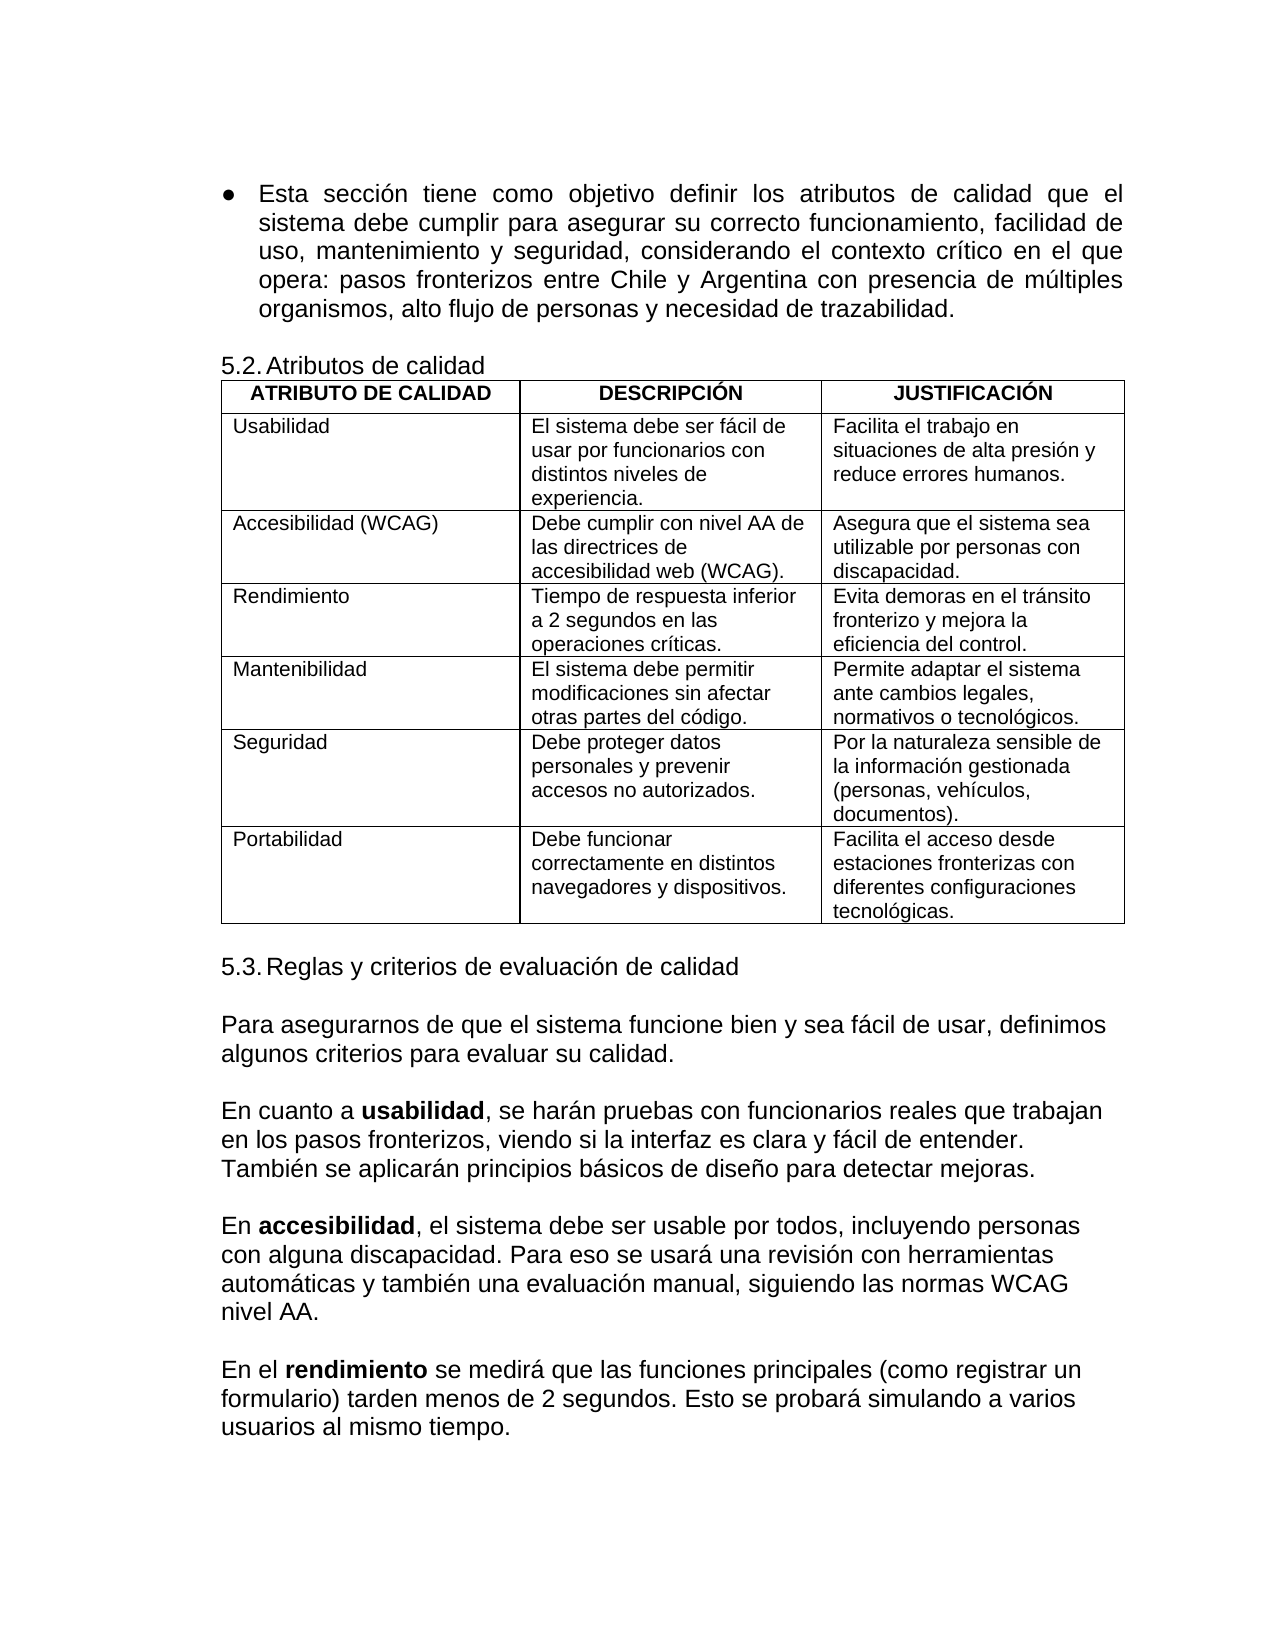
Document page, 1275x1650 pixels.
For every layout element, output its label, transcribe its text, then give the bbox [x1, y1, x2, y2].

table_cell Debe cumplir con nivel AA de las directrices de accesibilidad web (WCAG). [521, 511, 821, 583]
text En accesibilidad, el sistema debe ser usable por todos, incluyendo personas con alguna discapacidad. Para eso se usará una revisión con herramientas automáticas y también una evaluación manual, siguiendo las normas WCAG nivel AA. [221, 1211, 1125, 1326]
text En cuanto a usabilidad, se harán pruebas con funcionarios reales que trabajan en los pasos fronterizos, viendo si la interfaz es clara y fácil de entender. También se aplicarán principios básicos de diseño para detectar mejoras. [221, 1096, 1125, 1182]
text En el rendimiento se medirá que las funciones principales (como registrar un formulario) tarden menos de 2 segundos. Esto se probará simulando a varios usuarios al mismo tiempo. [221, 1355, 1125, 1441]
table_cell Mantenibilidad [222, 657, 519, 729]
table_cell Seguridad [222, 730, 519, 826]
table_cell Debe funcionar correctamente en distintos navegadores y dispositivos. [521, 827, 821, 923]
table_cell Accesibilidad (WCAG) [222, 511, 519, 583]
table_cell Evita demoras en el tránsito fronterizo y mejora la eficiencia del control. [822, 584, 1124, 656]
table_cell Permite adaptar el sistema ante cambios legales, normativos o tecnológicos. [822, 657, 1124, 729]
table_cell Debe proteger datos personales y prevenir accesos no autorizados. [521, 730, 821, 826]
list Esta sección tiene como objetivo definir los atributos de calidad que el sistema debe cumplir para asegurar su correcto funcionamiento, facilidad de uso, mantenimiento y seguridad, considerando el contexto crítico en el que opera: pasos fronterizos entre Chile y Argentina con presencia de múltiples organismos, alto flujo de personas y necesidad de trazabilidad. [221, 179, 1125, 322]
table_header JUSTIFICACIÓN [822, 381, 1124, 413]
list Atributos de calidad [221, 351, 1125, 380]
table_cell Portabilidad [222, 827, 519, 923]
table_cell Asegura que el sistema sea utilizable por personas con discapacidad. [822, 511, 1124, 583]
table_cell Usabilidad [222, 414, 519, 510]
table_header ATRIBUTO DE CALIDAD [222, 381, 519, 413]
table_header DESCRIPCIÓN [521, 381, 821, 413]
table_cell Rendimiento [222, 584, 519, 656]
text Para asegurarnos de que el sistema funcione bien y sea fácil de usar, definimos algunos criterios para evaluar su calidad. [221, 1010, 1125, 1067]
table_cell Facilita el acceso desde estaciones fronterizas con diferentes configuraciones tecnológicas. [822, 827, 1124, 923]
table_cell El sistema debe permitir modificaciones sin afectar otras partes del código. [521, 657, 821, 729]
table_cell El sistema debe ser fácil de usar por funcionarios con distintos niveles de experiencia. [521, 414, 821, 510]
table_cell Tiempo de respuesta inferior a 2 segundos en las operaciones críticas. [521, 584, 821, 656]
table_cell Facilita el trabajo en situaciones de alta presión y reduce errores humanos. [822, 414, 1124, 510]
list Reglas y criterios de evaluación de calidad [221, 952, 1125, 981]
table_cell Por la naturaleza sensible de la información gestionada (personas, vehículos, documentos). [822, 730, 1124, 826]
